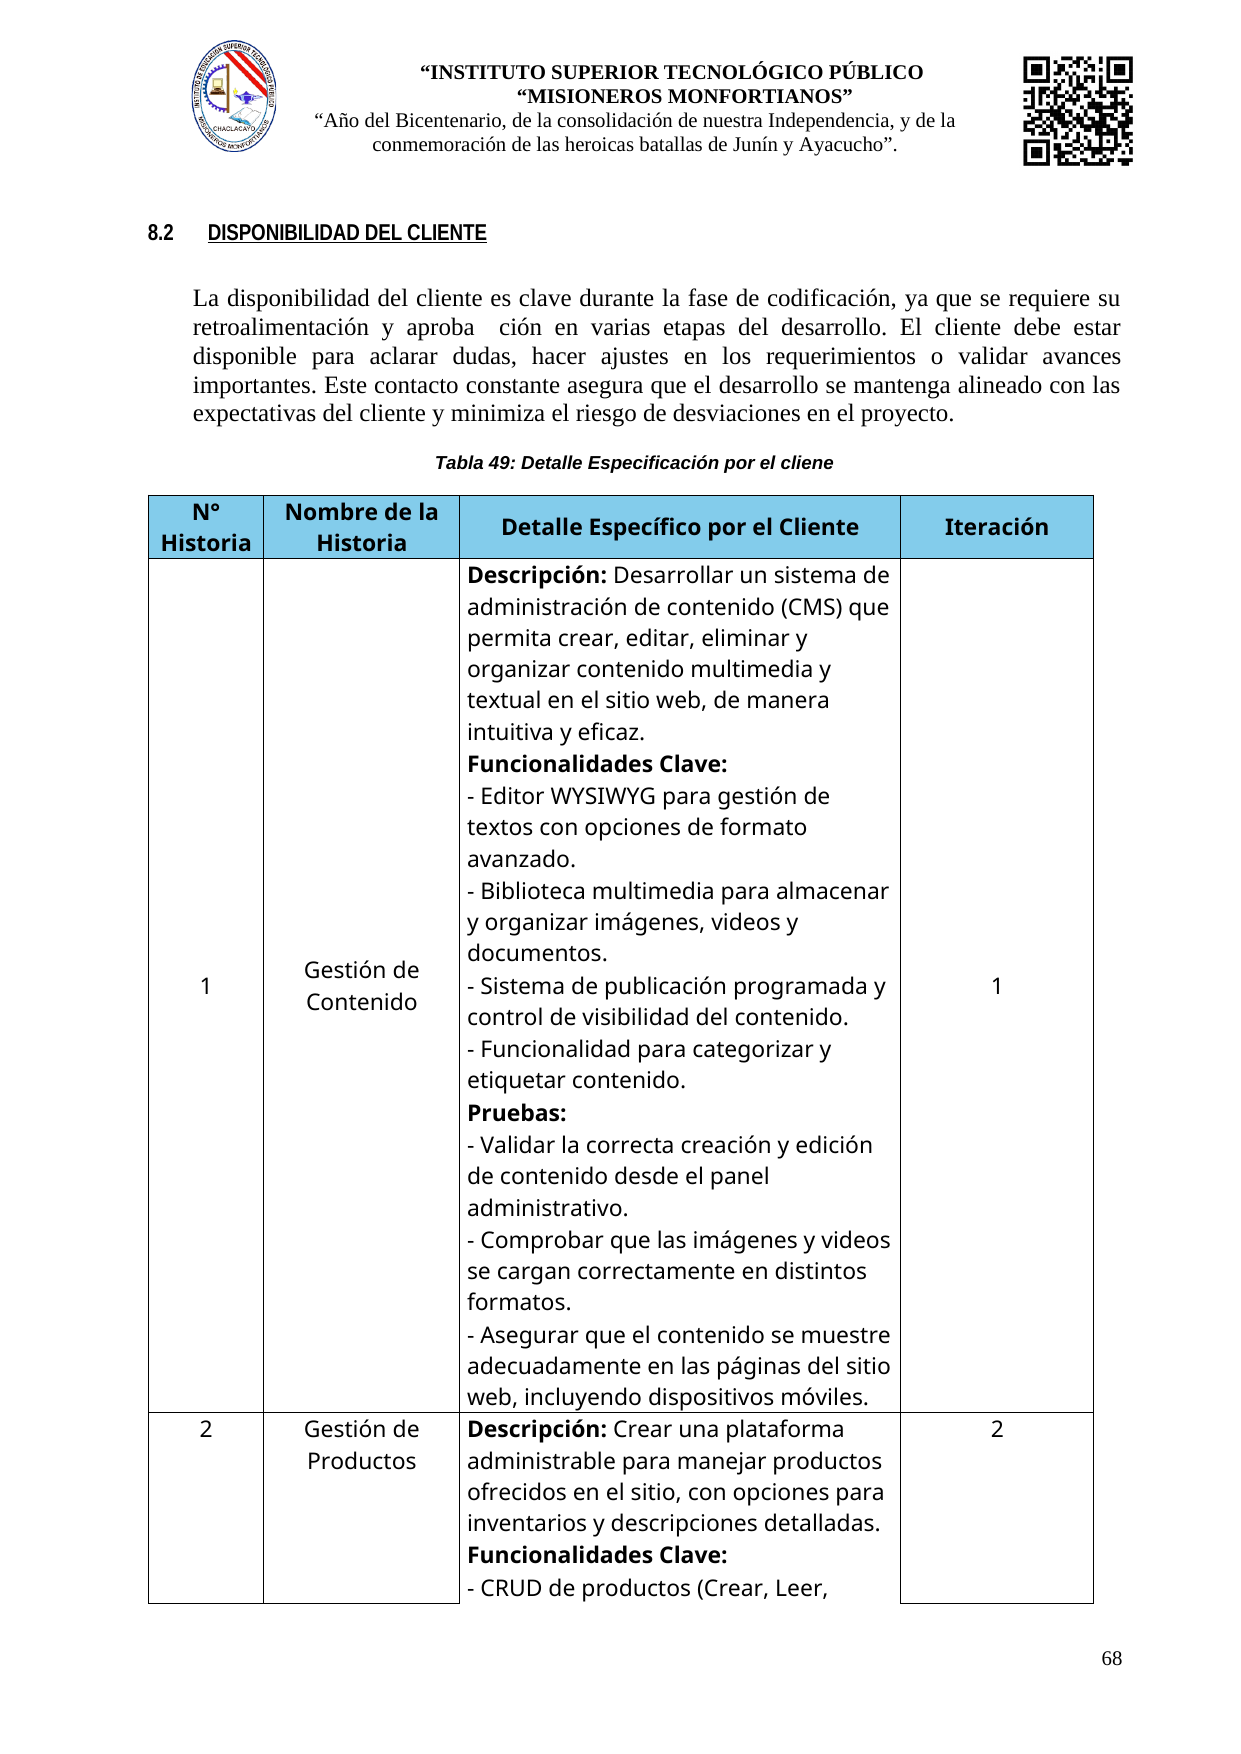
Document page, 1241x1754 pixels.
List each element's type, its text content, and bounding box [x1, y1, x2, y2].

table_header Detalle Específico por el Cliente [460, 496, 900, 558]
table_cell Descripción: Crear una plataforma administrable para manejar productos ofrecidos en el sitio, con opciones para inventarios y descripciones detalladas. [460, 1413, 900, 1538]
text Tabla 49: Detalle Especificación por el cliene [148, 452, 1122, 474]
picture [191, 40, 277, 152]
table_cell 2 [901, 1413, 1093, 1603]
table_cell Gestión de Productos [264, 1413, 459, 1603]
table_cell Pruebas: [460, 1096, 900, 1128]
table_cell - Asegurar que el contenido se muestre adecuadamente en las páginas del sitio web, incluyendo dispositivos móviles. [460, 1318, 900, 1412]
table_header N° Historia [149, 496, 263, 558]
table_cell - Editor WYSIWYG para gestión de textos con opciones de formato avanzado. [460, 779, 900, 874]
table_header Nombre de la Historia [264, 496, 459, 558]
table_cell Gestión de Contenido [264, 559, 459, 1412]
table_cell - Funcionalidad para categorizar y etiquetar contenido. [460, 1032, 900, 1096]
table_cell - CRUD de productos (Crear, Leer, Actualizar, Eliminar). [460, 1571, 900, 1603]
table_cell - Biblioteca multimedia para almacenar y organizar imágenes, videos y documentos. [460, 874, 900, 968]
table_cell - Sistema de publicación programada y control de visibilidad del contenido. [460, 969, 900, 1032]
table_cell Funcionalidades Clave: [460, 1538, 900, 1571]
table_header Iteración [901, 496, 1093, 558]
table_cell Descripción: Desarrollar un sistema de administración de contenido (CMS) que permita crear, editar, eliminar y organizar contenido multimedia y textual en el sitio web, de manera intuitiva y eficaz. [460, 559, 900, 747]
table_cell 1 [149, 559, 263, 1412]
subtitle Disponibilidad del cliente [148, 219, 1122, 245]
table_cell 2 [149, 1413, 263, 1603]
table_cell - Validar la correcta creación y edición de contenido desde el panel administrativo. [460, 1128, 900, 1223]
text La disponibilidad del cliente es clave durante la fase de codificación, ya que se requiere su retroalimentación y aproba ción en varias etapas del desarrollo. El cliente debe estar disponible para aclarar dudas, hacer ajustes en los requerimientos o validar avances importantes. Este contacto constante asegura que el desarrollo se mantenga alineado con las expectativas del cliente y minimiza el riesgo de desviaciones en el proyecto. [193, 283, 1122, 427]
table_cell 1 [901, 559, 1093, 1412]
table_cell - Comprobar que las imágenes y videos se cargan correctamente en distintos formatos. [460, 1223, 900, 1317]
table_cell Funcionalidades Clave: [460, 747, 900, 779]
picture [1018, 51, 1137, 170]
